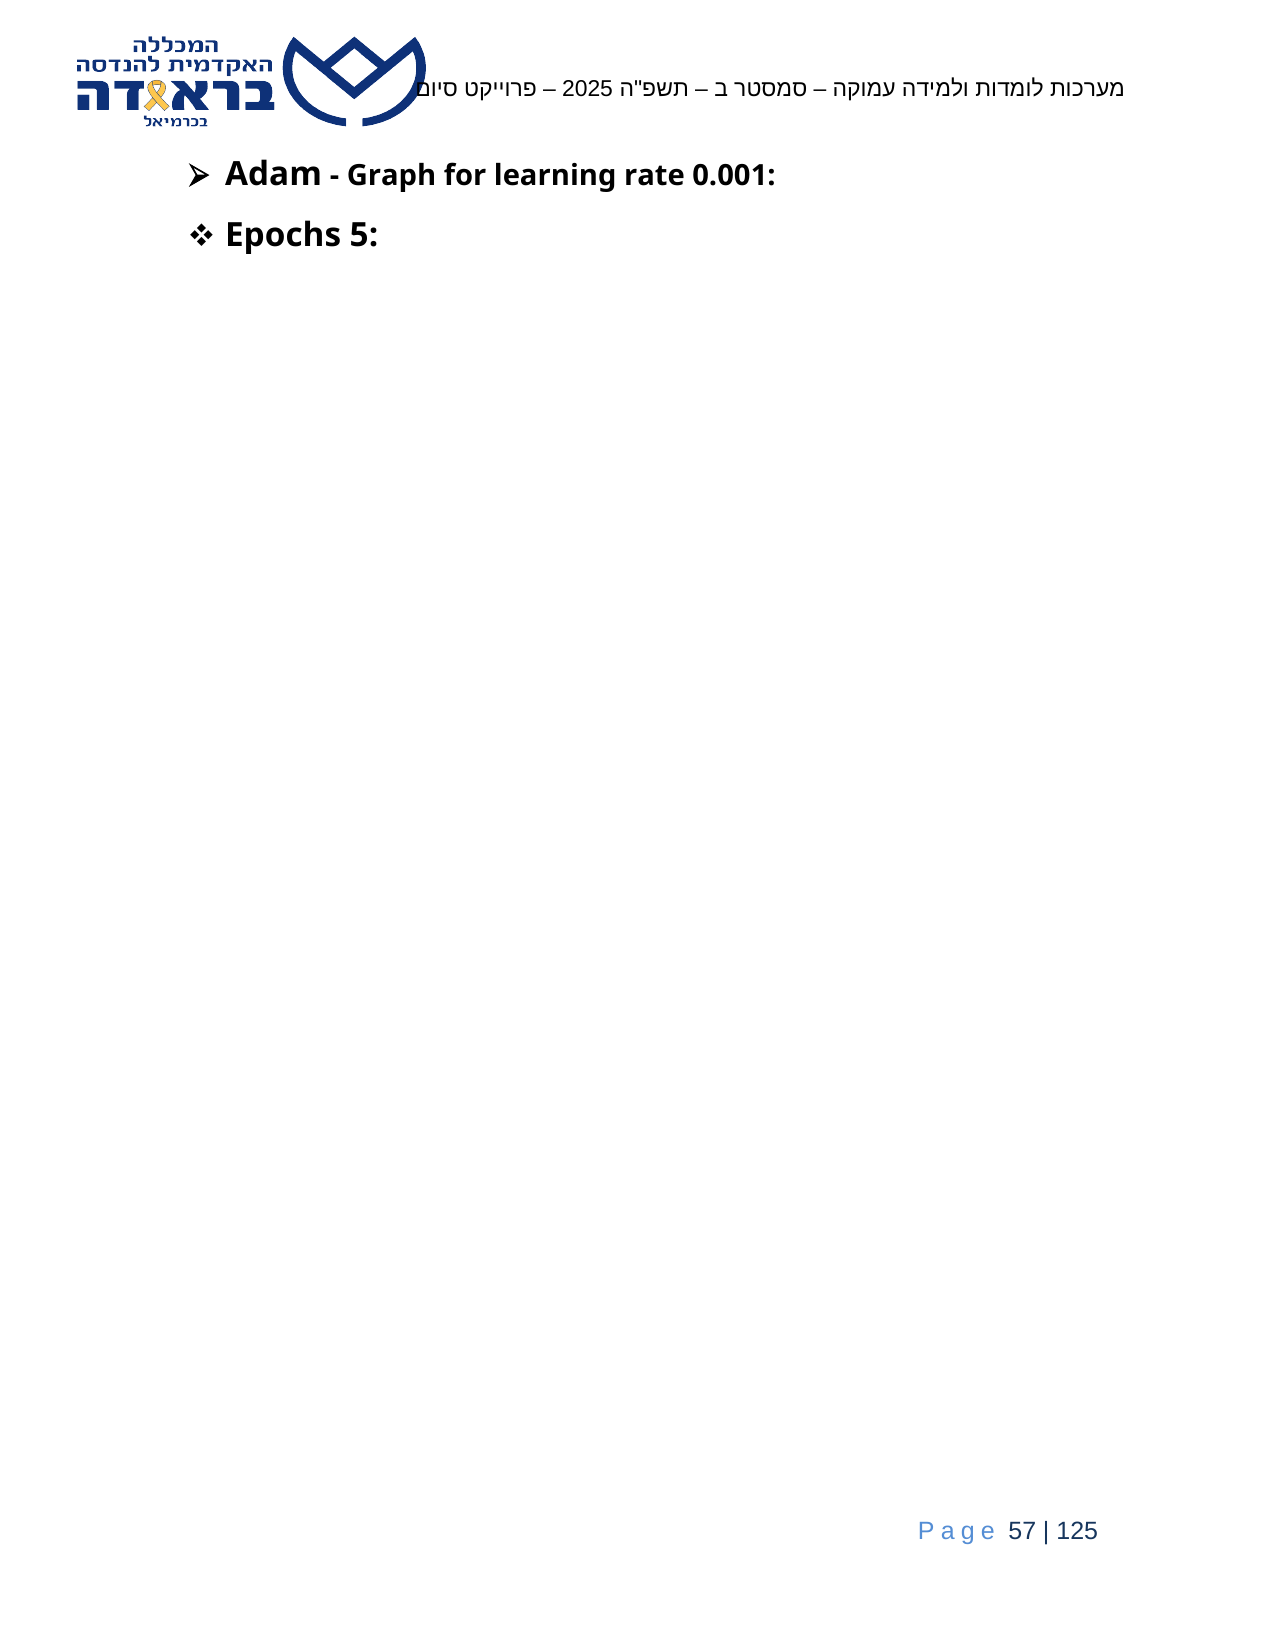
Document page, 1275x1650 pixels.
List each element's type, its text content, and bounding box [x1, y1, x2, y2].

subtitle Adam - Graph for learning rate 0.001: [187, 150, 1125, 195]
list Epochs 5: [187, 211, 1125, 256]
picture [59, 28, 442, 132]
